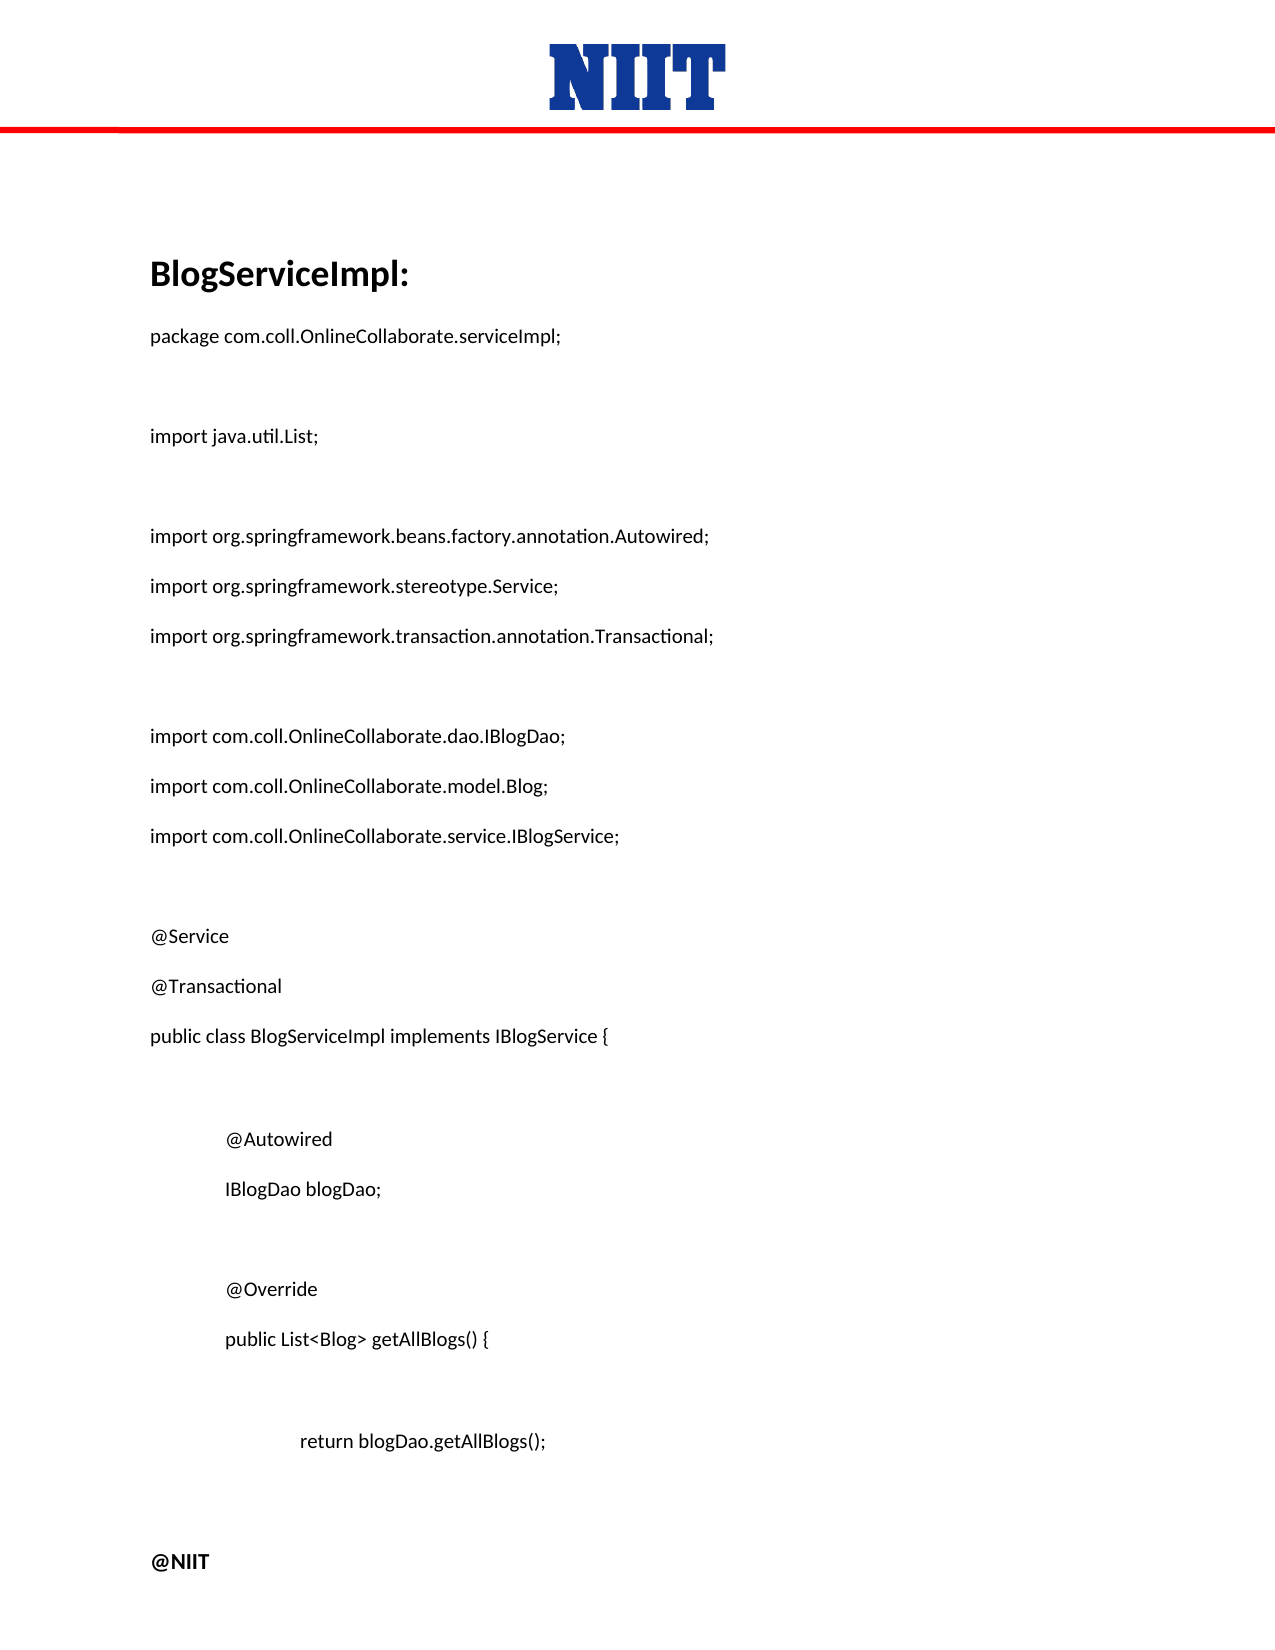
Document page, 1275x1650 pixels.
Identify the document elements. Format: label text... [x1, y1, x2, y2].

picture [549, 44, 726, 110]
text import org.springframework.stereotype.Service; [150, 573, 1125, 599]
text @Transactional [150, 973, 1125, 999]
text import org.springframework.beans.factory.annotation.Autowired; [150, 523, 1125, 549]
text @Override [150, 1276, 1125, 1302]
text IBlogDao blogDao; [150, 1176, 1125, 1202]
text return blogDao.getAllBlogs(); [150, 1429, 1125, 1454]
text package com.coll.OnlineCollaborate.serviceImpl; [150, 323, 1125, 349]
text import com.coll.OnlineCollaborate.service.IBlogService; [150, 823, 1125, 849]
text import com.coll.OnlineCollaborate.model.Blog; [150, 773, 1125, 799]
text public class BlogServiceImpl implements IBlogService { [150, 1023, 1125, 1049]
text @Service [150, 923, 1125, 949]
text import java.util.List; [150, 423, 1125, 449]
text public List<Blog> getAllBlogs() { [150, 1326, 1125, 1352]
text import com.coll.OnlineCollaborate.dao.IBlogDao; [150, 723, 1125, 749]
text @Autowired [150, 1126, 1125, 1152]
text import org.springframework.transaction.annotation.Transactional; [150, 623, 1125, 649]
text BlogServiceImpl: [150, 250, 1125, 296]
